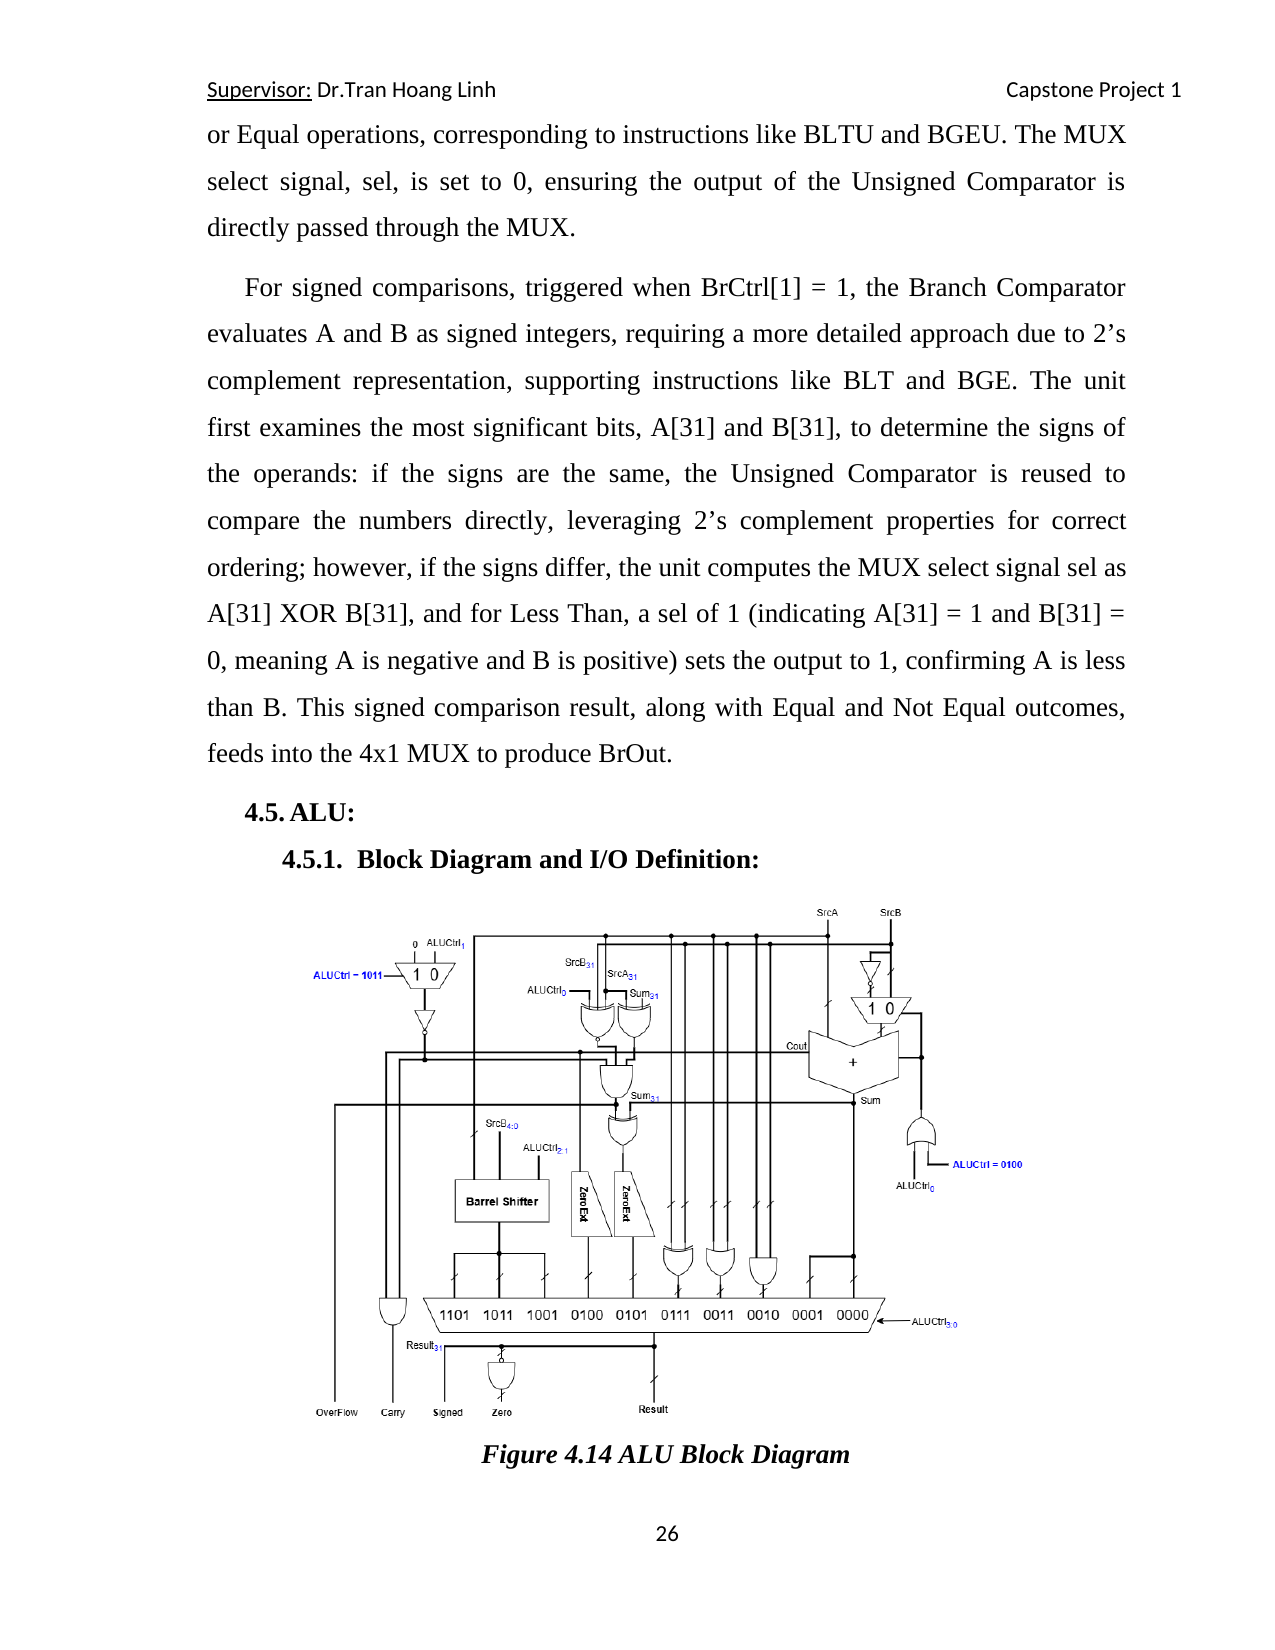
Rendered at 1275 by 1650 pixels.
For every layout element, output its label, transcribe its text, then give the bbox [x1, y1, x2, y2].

picture [305, 902, 1029, 1423]
text For signed comparisons, triggered when BrCtrl[1] = 1, the Branch Comparator evaluates A and B as signed integers, requiring a more detailed approach due to 2’s complement representation, supporting instructions like BLT and BGE. The unit first examines the most significant bits, A[31] and B[31], to determine the signs of the operands: if the signs are the same, the Unsigned Comparator is reused to compare the numbers directly, leveraging 2’s complement properties for correct ordering; however, if the signs differ, the unit computes the MUX select signal sel as A[31] XOR B[31], and for Less Than, a sel of 1 (indicating A[31] = 1 and B[31] = 0, meaning A is negative and B is positive) sets the output to 1, confirming A is less than B. This signed comparison result, along with Equal and Not Equal outcomes, feeds into the 4x1 MUX to produce BrOut. [207, 271, 1127, 768]
list Block Diagram and I/O Definition: [282, 843, 1127, 874]
list ALU: [244, 796, 1127, 828]
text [207, 118, 1127, 243]
